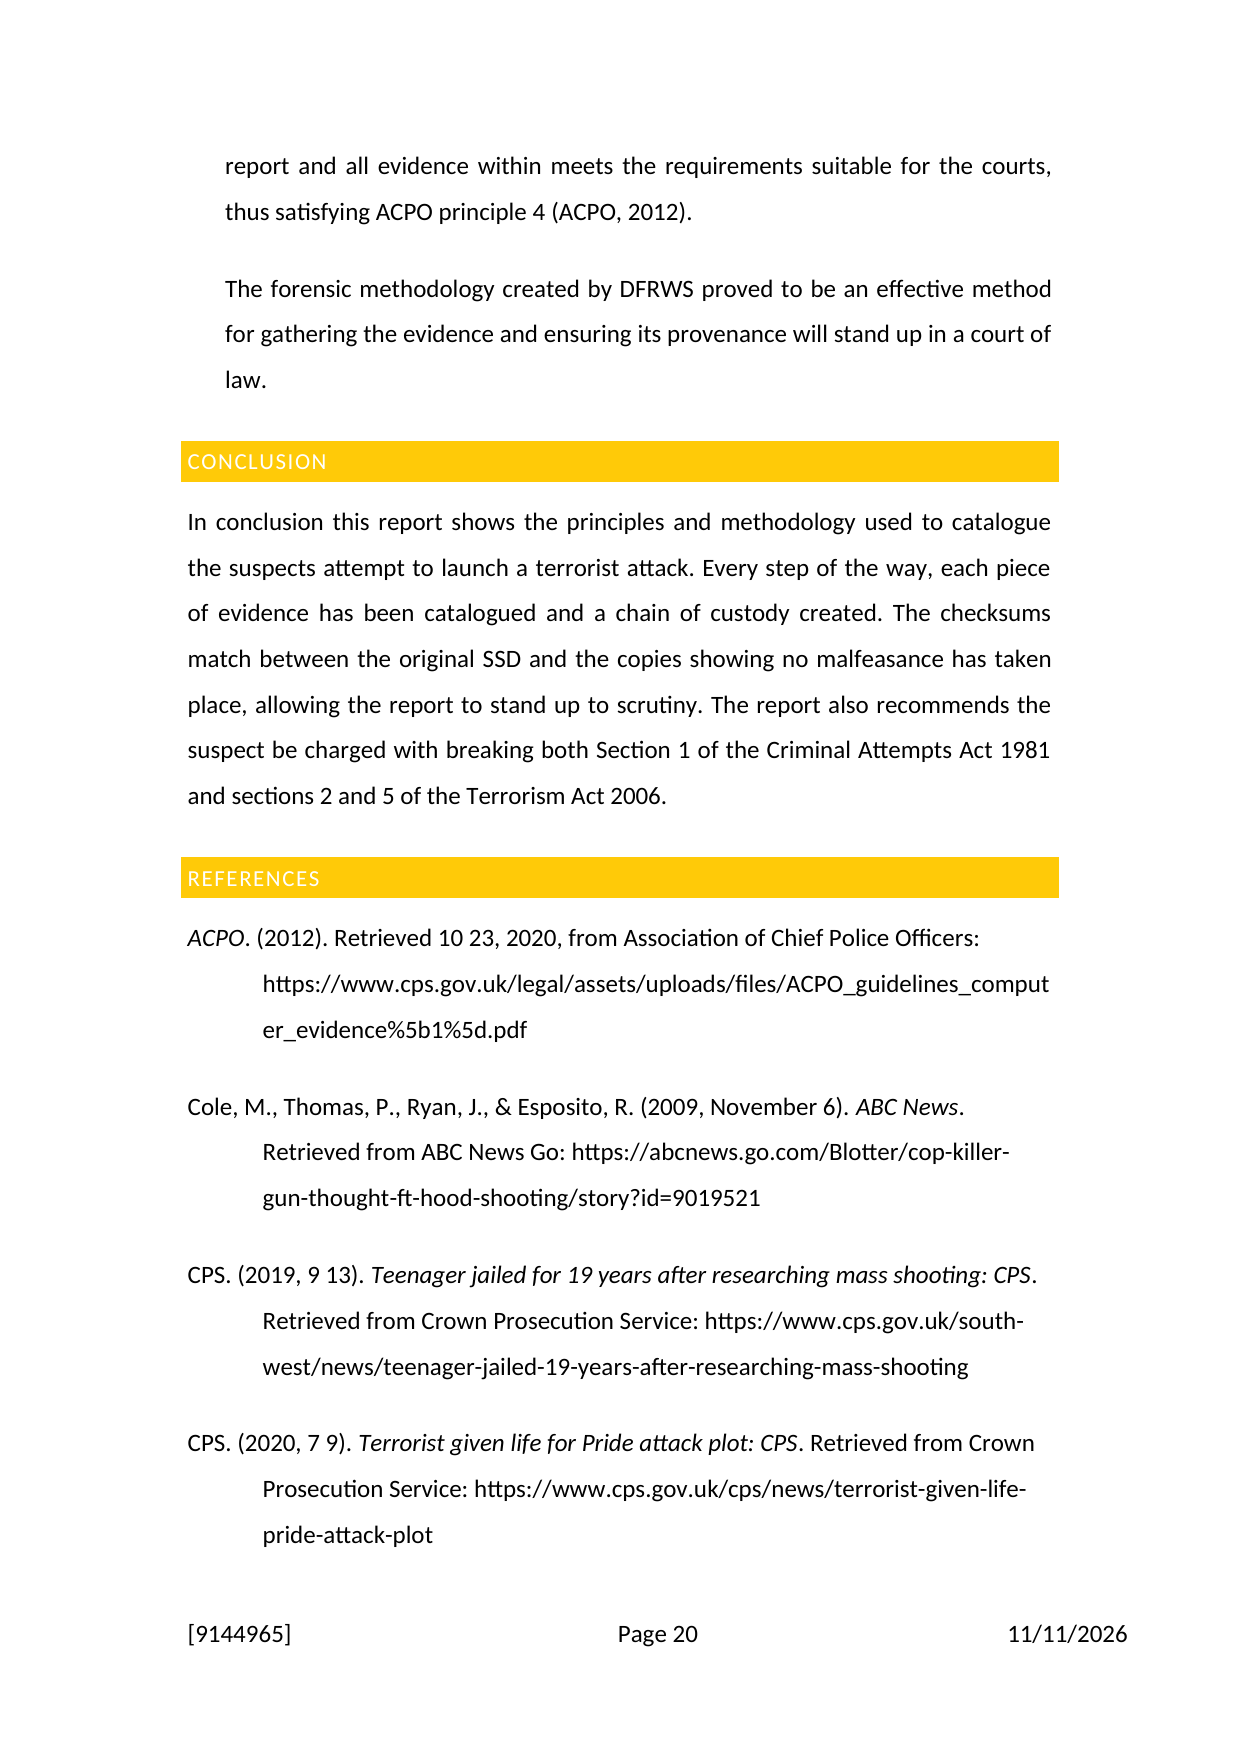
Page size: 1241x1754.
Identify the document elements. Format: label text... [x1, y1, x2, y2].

subtitle Conclusion [188, 448, 1053, 475]
text In conclusion this report shows the principles and methodology used to catalogue the suspects attempt to launch a terrorist attack. Every step of the way, each piece of evidence has been catalogued and a chain of custody created. The checksums match between the original SSD and the copies showing no malfeasance has taken place, allowing the report to stand up to scrutiny. The report also recommends the suspect be charged with breaking both Section 1 of the Criminal Attempts Act 1981 and sections 2 and 5 of the Terrorism Act 2006. [187, 506, 1053, 811]
text The forensic methodology created by DFRWS proved to be an effective method for gathering the evidence and ensuring its provenance will stand up in a court of law. [225, 273, 1053, 395]
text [225, 150, 1053, 226]
